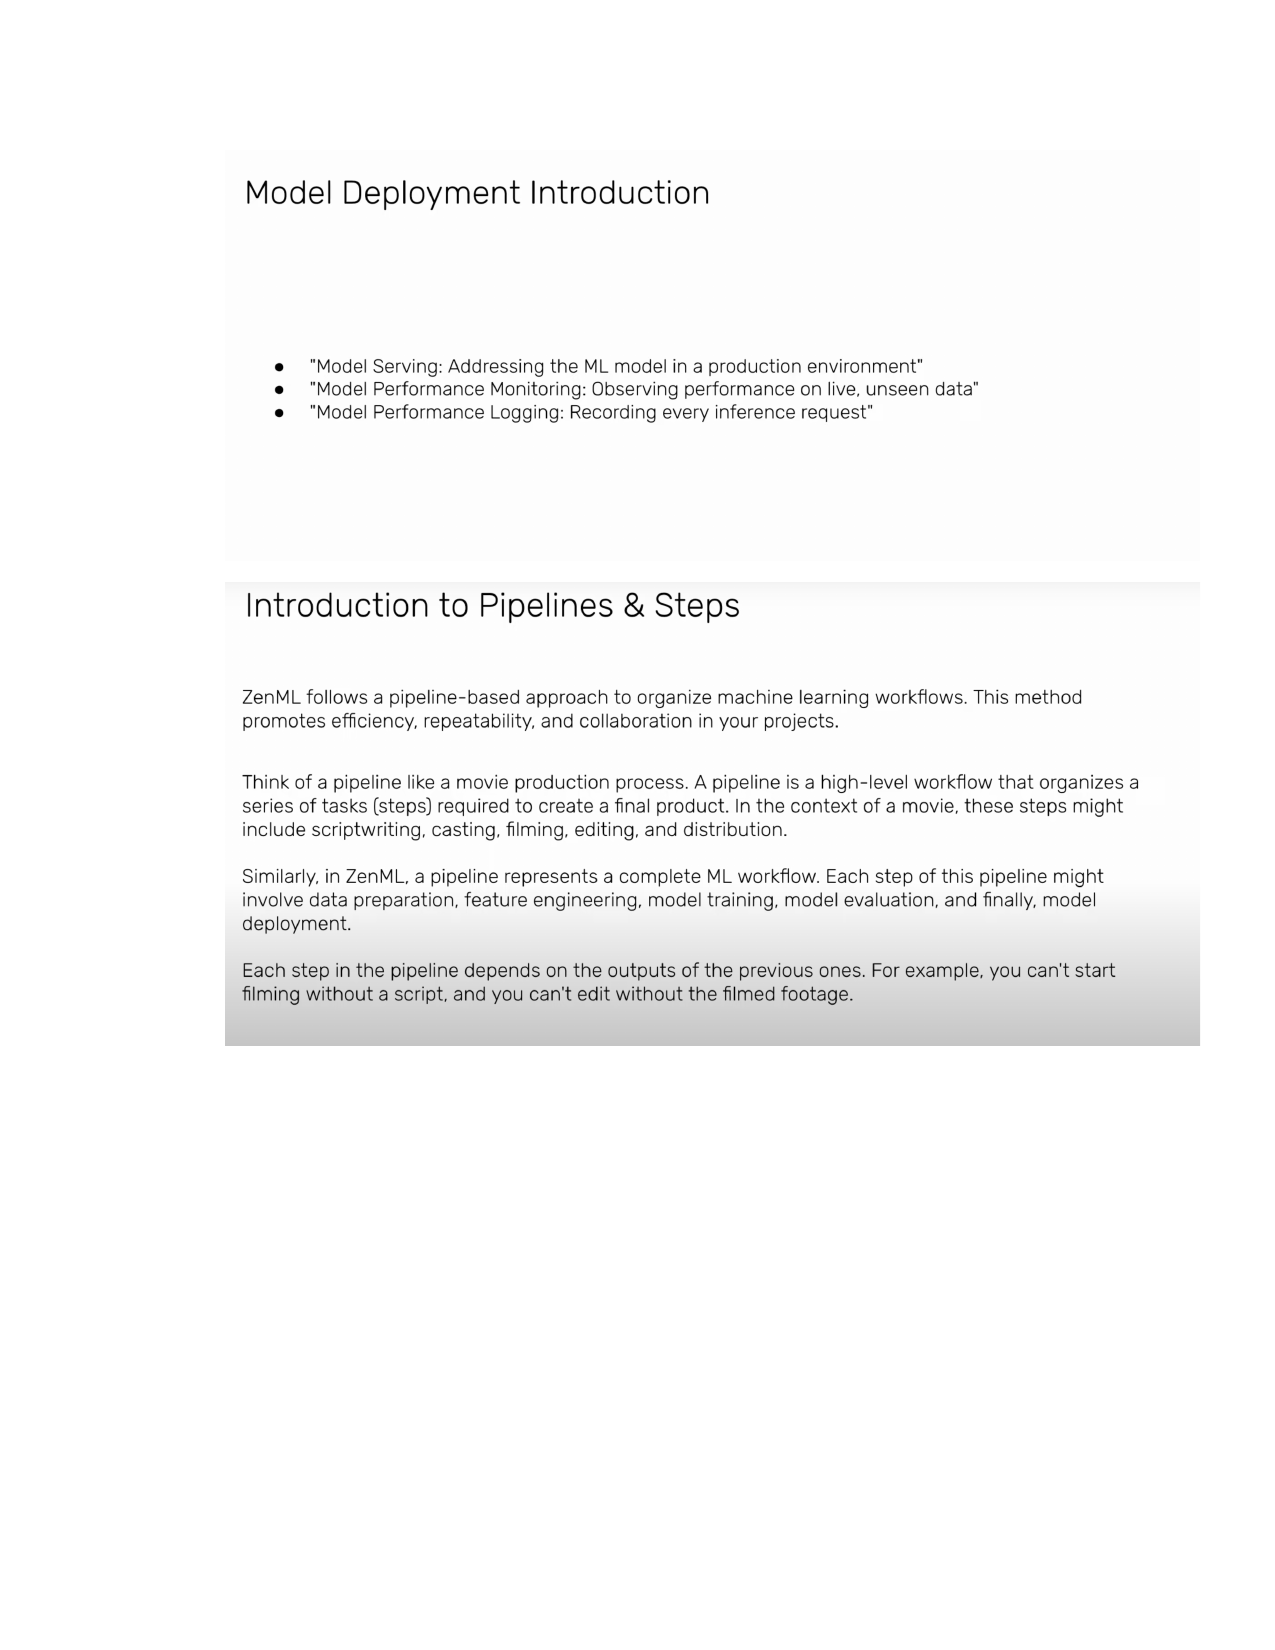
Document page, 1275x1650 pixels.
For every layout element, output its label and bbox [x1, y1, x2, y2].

picture [225, 150, 1200, 561]
picture [225, 582, 1200, 1046]
